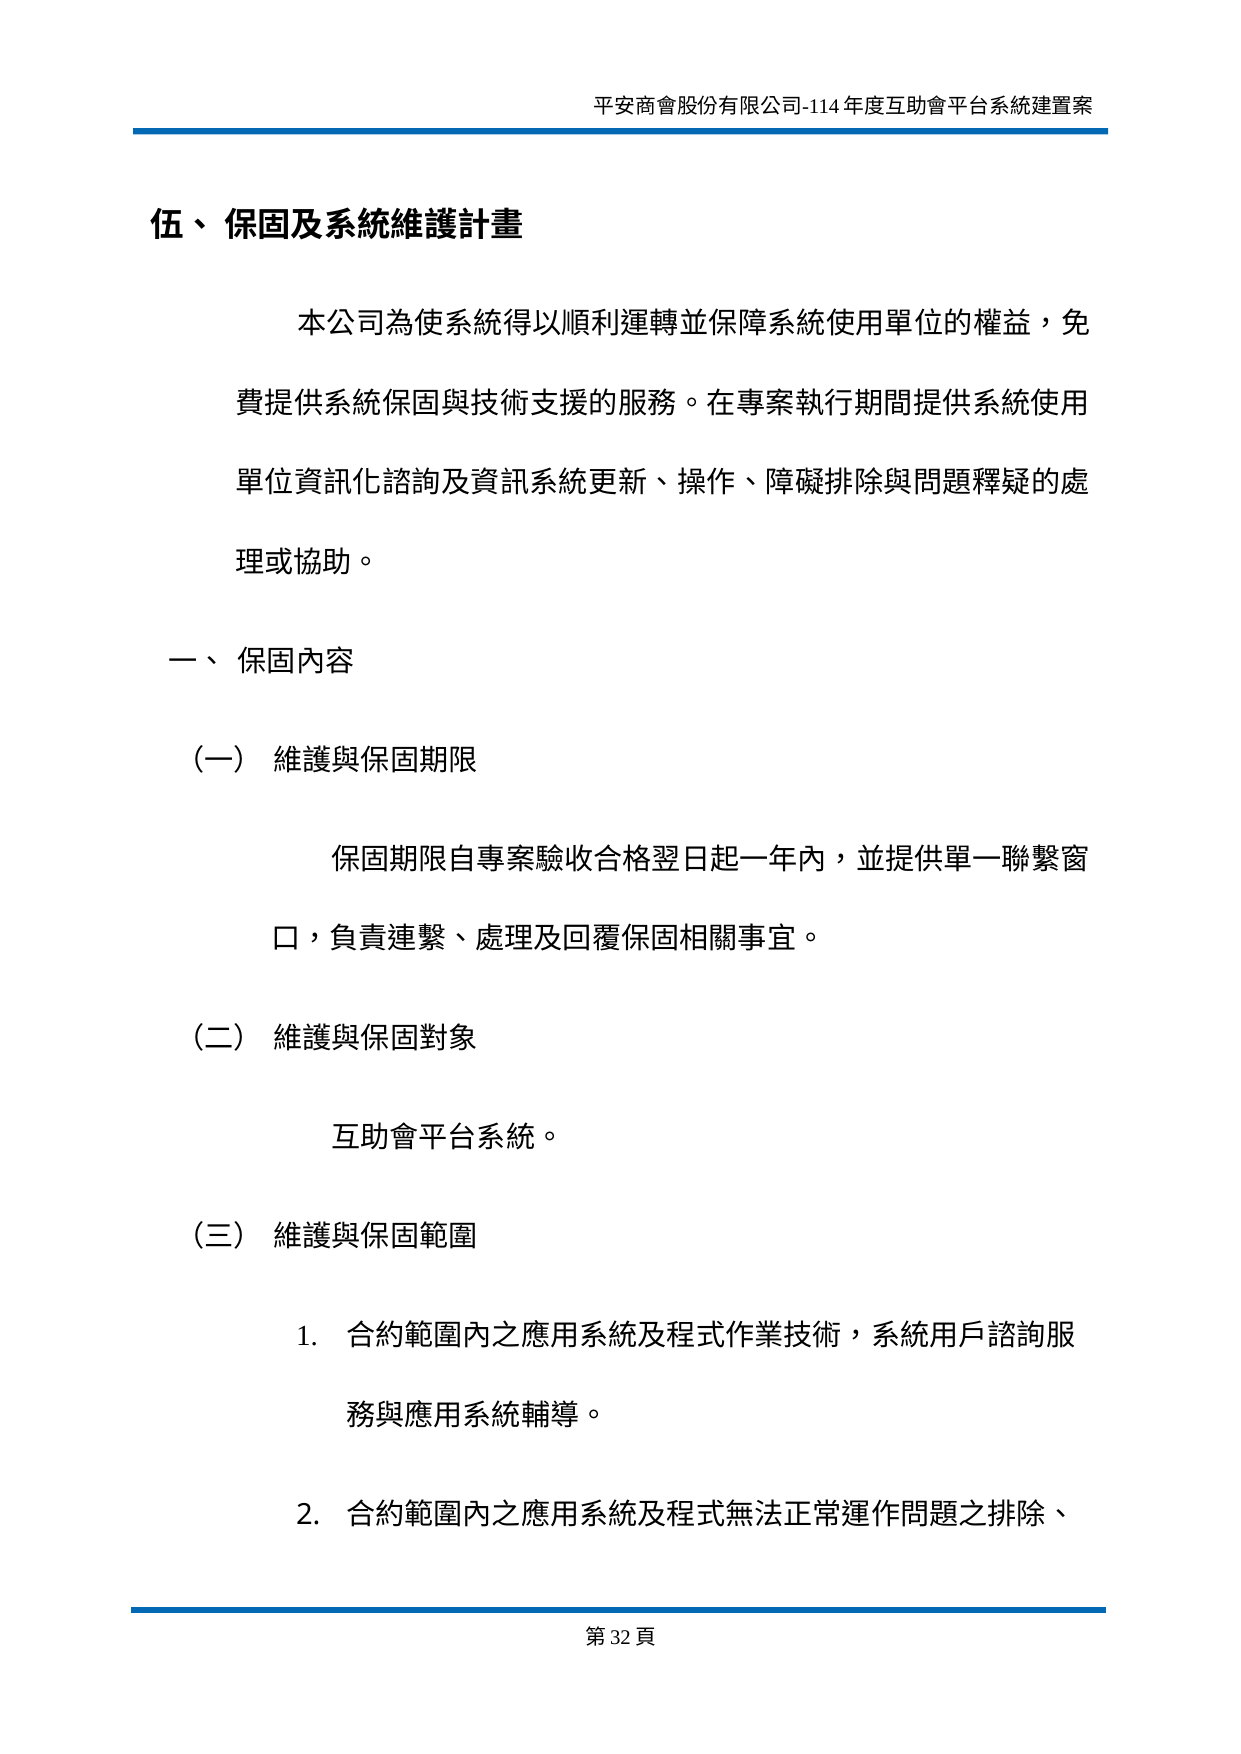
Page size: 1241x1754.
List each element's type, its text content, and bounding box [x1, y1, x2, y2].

text 維護與保固對象 [262, 996, 1090, 1075]
text 互助會平台系統。 [271, 1095, 1090, 1174]
list 合約範圍內之應用系統及程式作業技術，系統用戶諮詢服務與應用系統輔導。 [296, 1293, 1090, 1452]
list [296, 1472, 1090, 1551]
text 保固內容 [227, 619, 1090, 698]
text 維護與保固範圍 [262, 1194, 1090, 1273]
text 保固及系統維護計畫 [150, 182, 1090, 262]
text 保固期限自專案驗收合格翌日起一年內，並提供單一聯繫窗口，負責連繫、處理及回覆保固相關事宜。 [271, 817, 1090, 976]
text 本公司為使系統得以順利運轉並保障系統使用單位的權益，免費提供系統保固與技術支援的服務。在專案執行期間提供系統使用單位資訊化諮詢及資訊系統更新、操作、障礙排除與問題釋疑的處理或協助。 [235, 282, 1090, 599]
text 維護與保固期限 [262, 718, 1090, 797]
